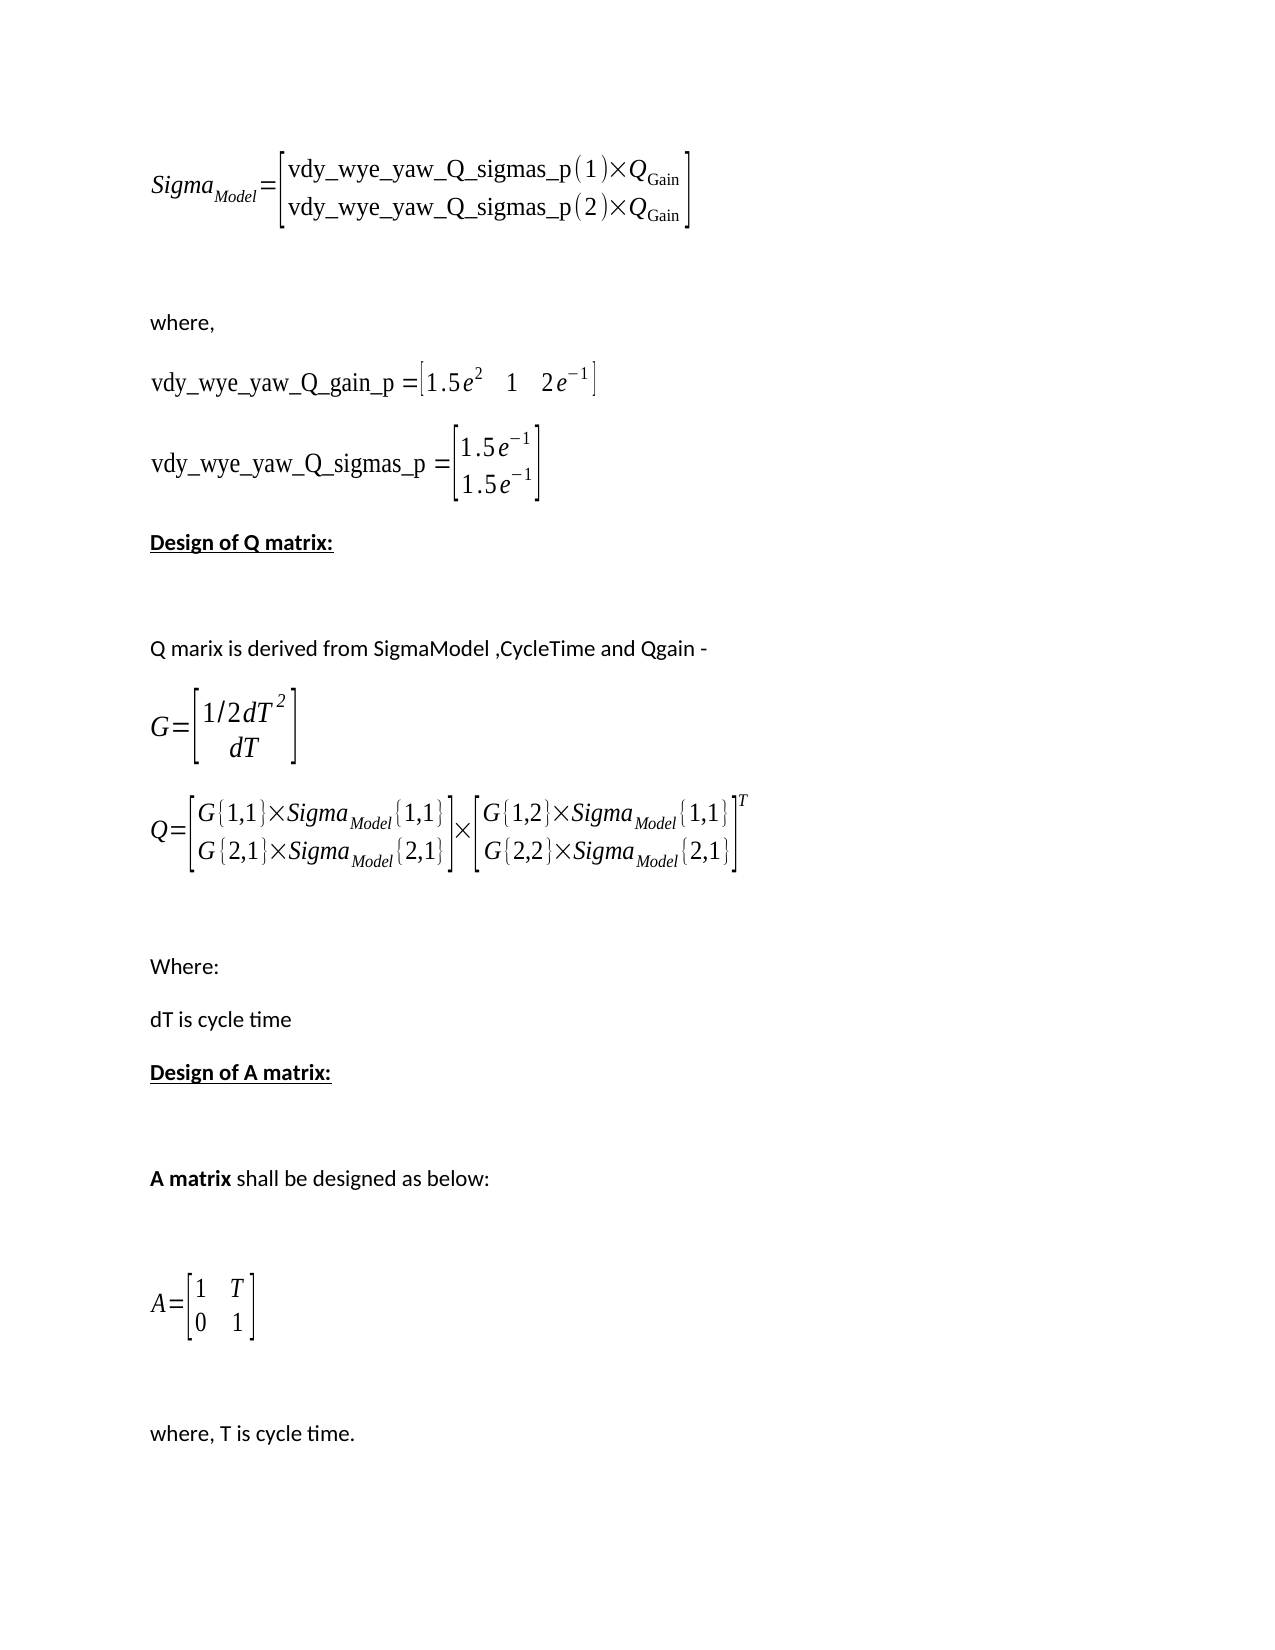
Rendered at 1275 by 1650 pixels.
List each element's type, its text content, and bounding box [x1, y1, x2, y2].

text A matrix shall be designed as below: [150, 1164, 1125, 1193]
text Q marix is derived from SigmaModel ,CycleTime and Qgain - [150, 634, 1125, 662]
text dT is cycle time [150, 1006, 1125, 1033]
text Where: [150, 952, 1125, 981]
text Design of Q matrix: [150, 528, 1125, 556]
text where, [150, 308, 1125, 336]
text where, T is cycle time. [150, 1419, 1125, 1447]
text Design of A matrix: [150, 1058, 1125, 1087]
